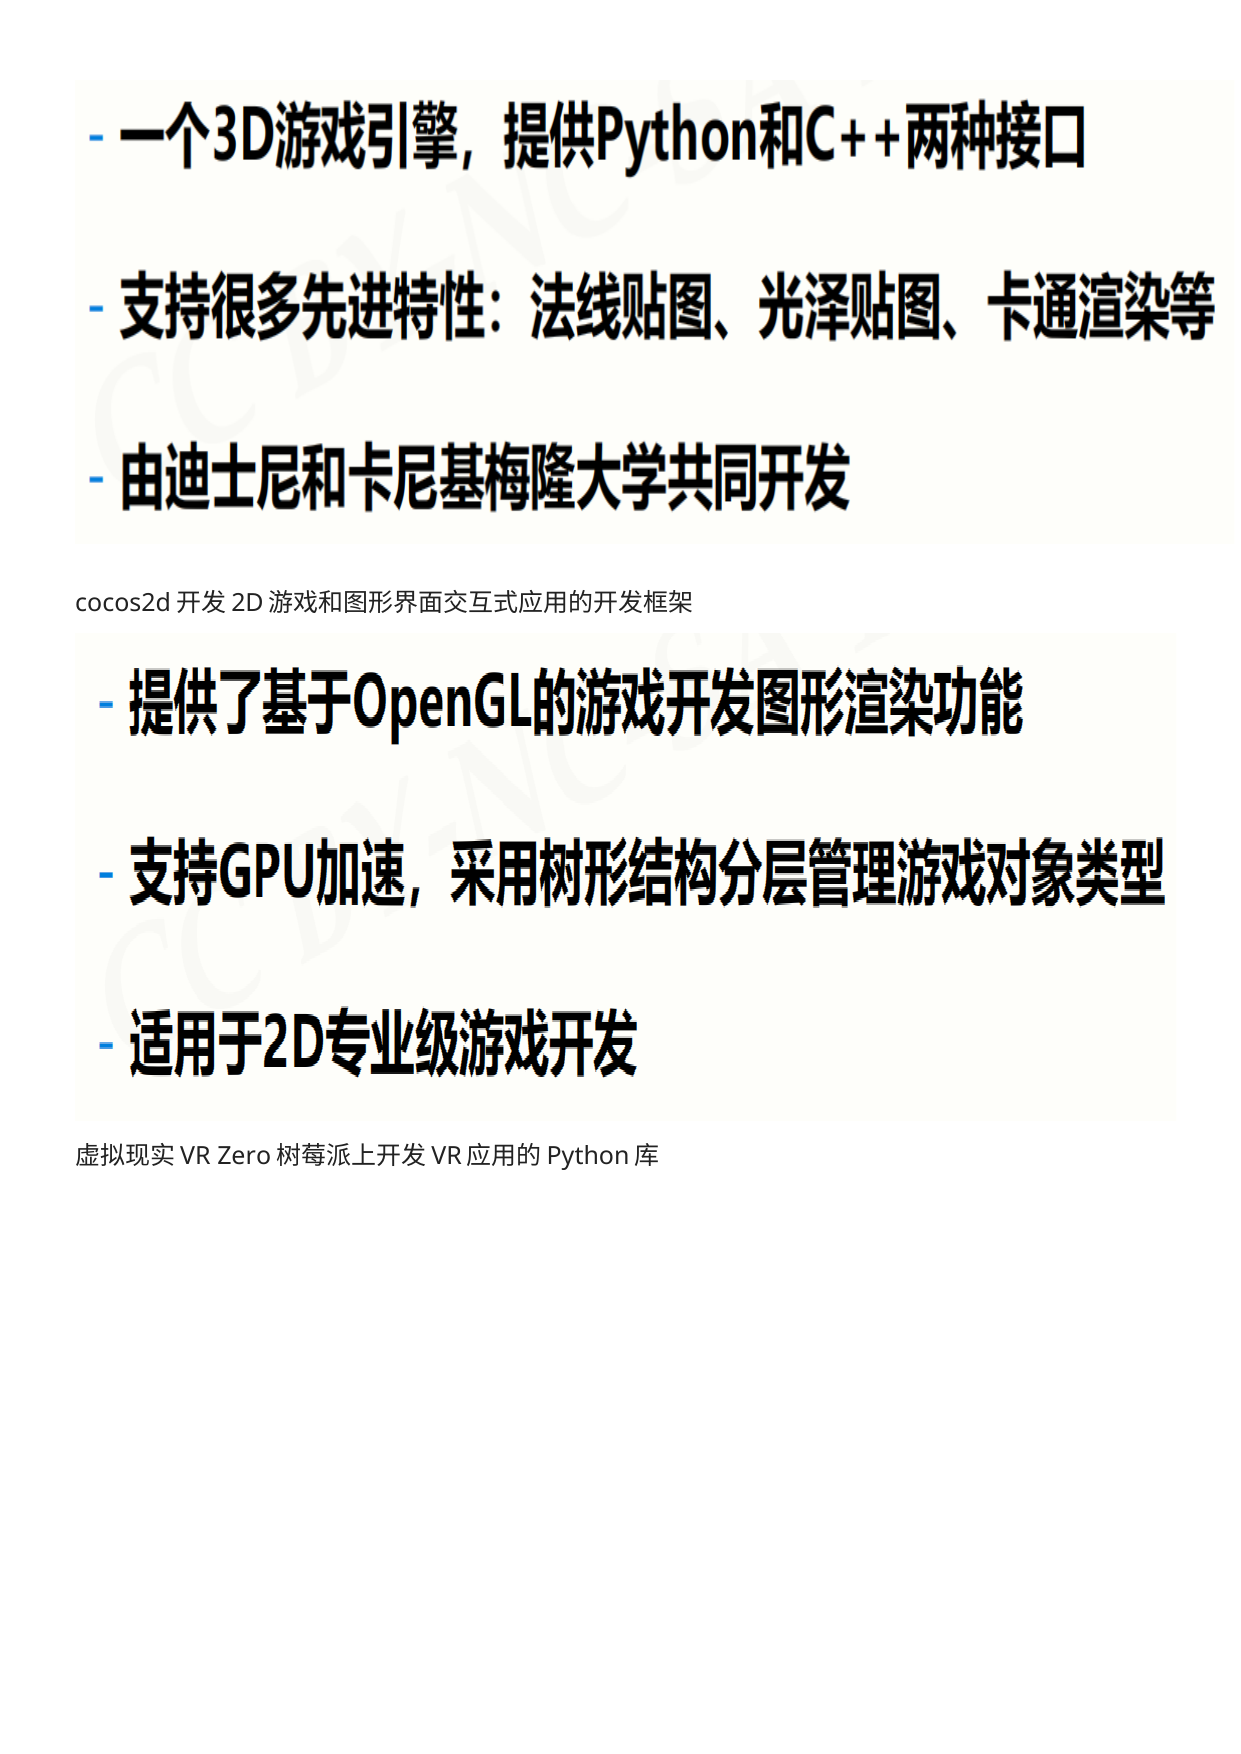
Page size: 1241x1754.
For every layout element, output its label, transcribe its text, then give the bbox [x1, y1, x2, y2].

text 虚拟现实VR Zero树莓派上开发VR应用的Python库 [75, 1121, 1165, 1186]
picture [75, 80, 1235, 544]
picture [75, 633, 1177, 1121]
text cocos2d开发2D游戏和图形界面交互式应用的开发框架 [75, 568, 1165, 633]
